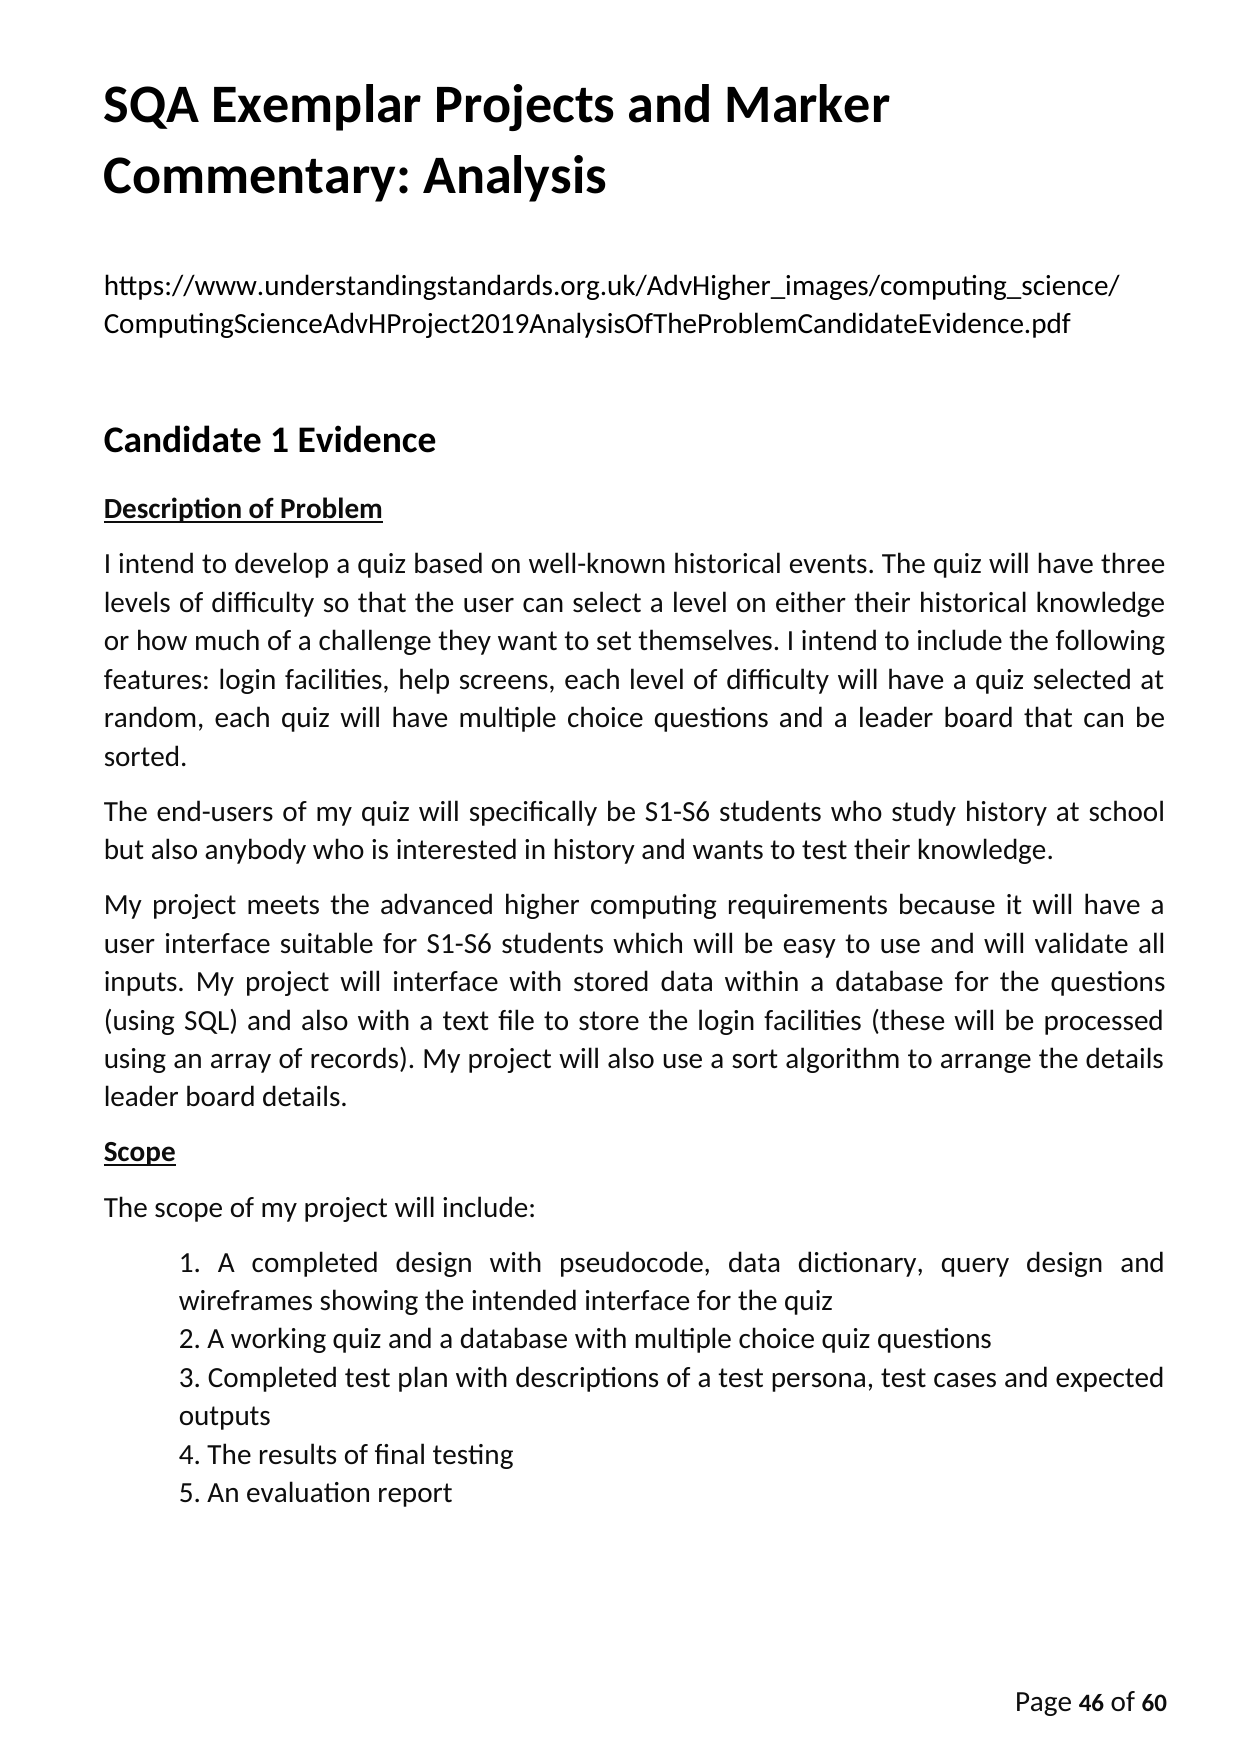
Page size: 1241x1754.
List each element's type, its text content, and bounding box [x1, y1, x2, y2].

text I intend to develop a quiz based on well-known historical events. The quiz will have three levels of difficulty so that the user can select a level on either their historical knowledge or how much of a challenge they want to set themselves. I intend to include the following features: login facilities, help screens, each level of difficulty will have a quiz selected at random, each quiz will have multiple choice questions and a leader board that can be sorted. [103, 545, 1167, 773]
text Description of Problem [103, 490, 1167, 526]
text My project meets the advanced higher computing requirements because it will have a user interface suitable for S1-S6 students which will be easy to use and will validate all inputs. My project will interface with stored data within a database for the questions (using SQL) and also with a text file to store the login facilities (these will be processed using an array of records). My project will also use a sort algorithm to arrange the details leader board details. [103, 886, 1167, 1114]
text The scope of my project will include: [103, 1189, 1167, 1224]
text 4. The results of final testing [178, 1436, 1167, 1472]
text 3. Completed test plan with descriptions of a test persona, test cases and expected outputs [178, 1359, 1167, 1433]
text 1. A completed design with pseudocode, data dictionary, query design and wireframes showing the intended interface for the quiz [178, 1244, 1167, 1318]
subtitle SQA Exemplar Projects and Marker Commentary: Analysis [103, 69, 1167, 207]
text The end-users of my quiz will specifically be S1-S6 students who study history at school but also anybody who is interested in history and wants to test their knowledge. [103, 793, 1167, 867]
text 5. An evaluation report [178, 1474, 1167, 1510]
text Scope [103, 1133, 1167, 1169]
subtitle Candidate 1 Evidence [103, 416, 1167, 462]
text https://www.understandingstandards.org.uk/AdvHigher_images/computing_science/ComputingScienceAdvHProject2019AnalysisOfTheProblemCandidateEvidence.pdf [103, 267, 1167, 341]
text 2. A working quiz and a database with multiple choice quiz questions [178, 1321, 1167, 1356]
